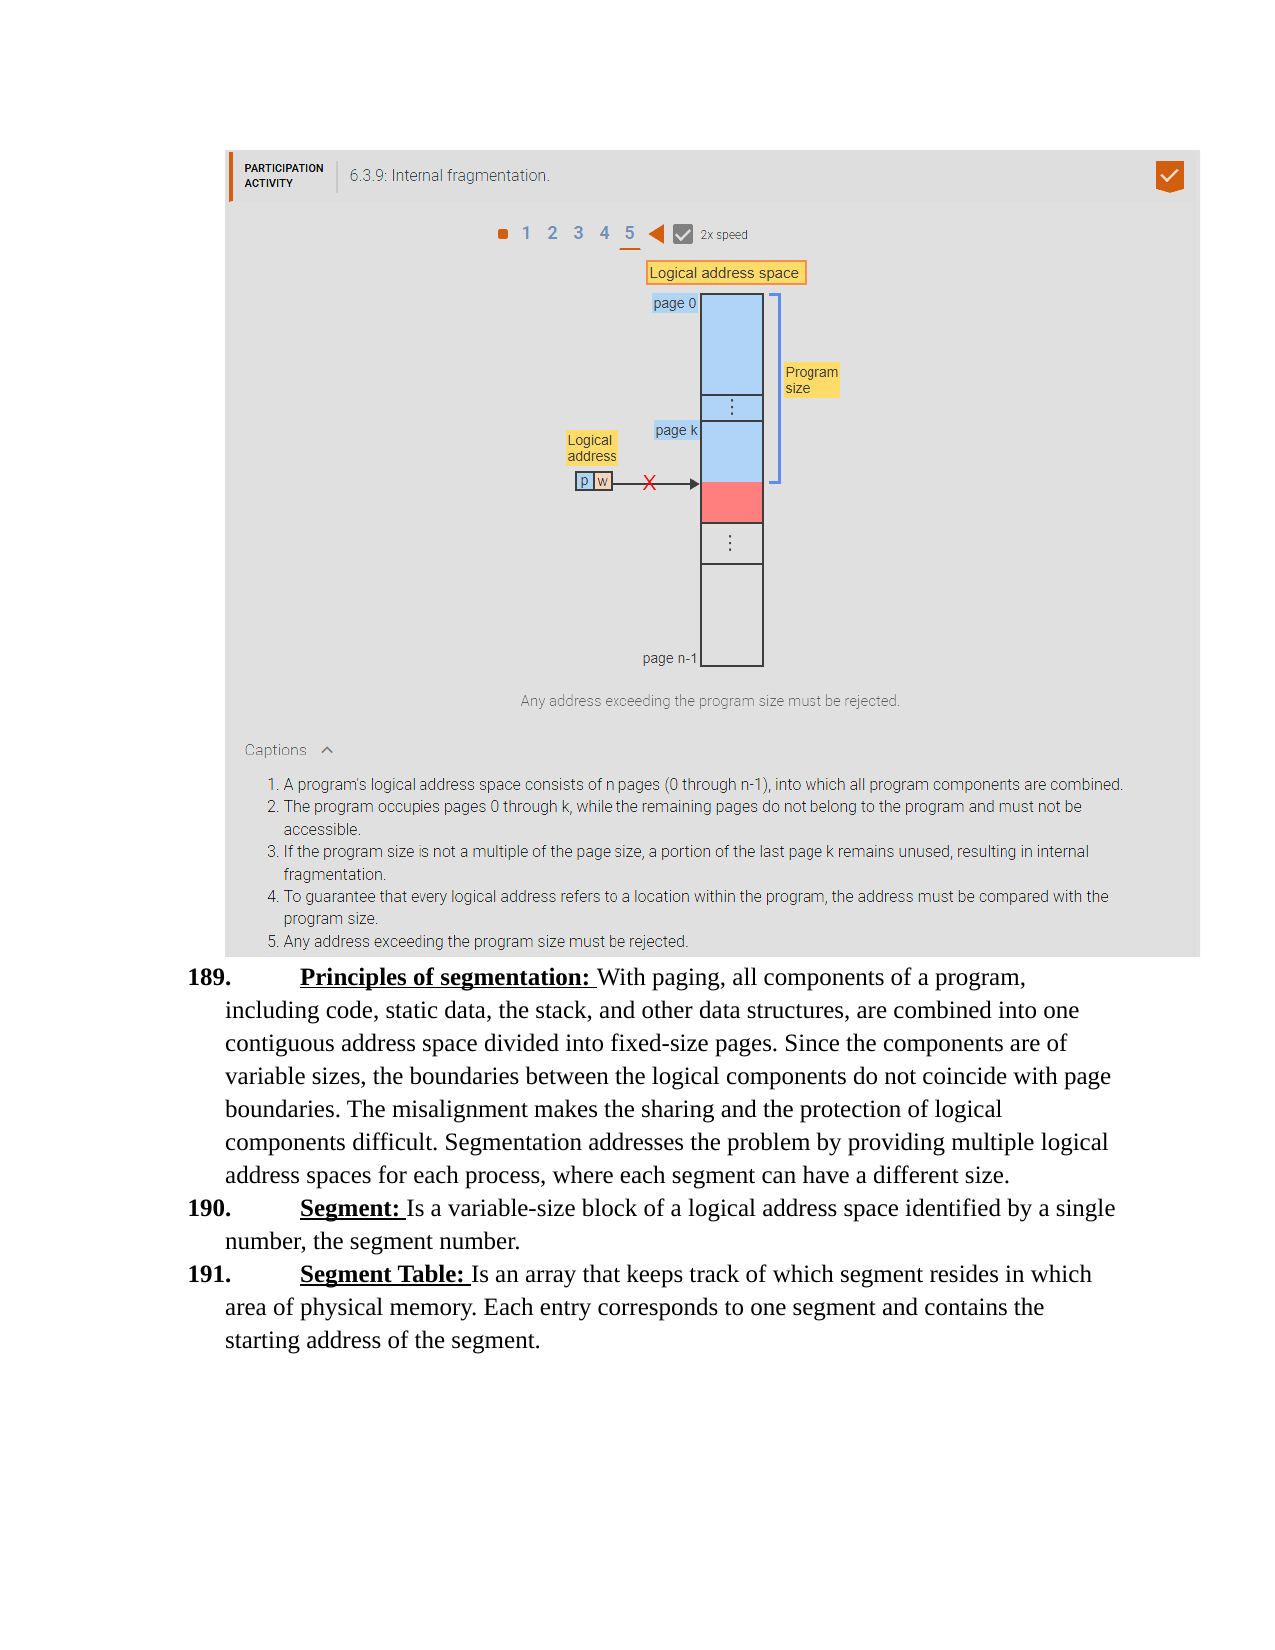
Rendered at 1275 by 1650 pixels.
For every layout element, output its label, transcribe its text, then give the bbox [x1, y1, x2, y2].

list Principles of segmentation: With paging, all components of a program, including code, static data, the stack, and other data structures, are combined into one contiguous address space divided into fixed-size pages. Since the components are of variable sizes, the boundaries between the logical components do not coincide with page boundaries. The misalignment makes the sharing and the protection of logical components difficult. Segmentation addresses the problem by providing multiple logical address spaces for each process, where each segment can have a different size. [187, 962, 1125, 1189]
list Segment: Is a variable-size block of a logical address space identified by a single number, the segment number. [187, 1193, 1125, 1255]
picture [225, 150, 1200, 957]
list Segment Table: Is an array that keeps track of which segment resides in which area of physical memory. Each entry corresponds to one segment and contains the starting address of the segment. [187, 1259, 1125, 1354]
